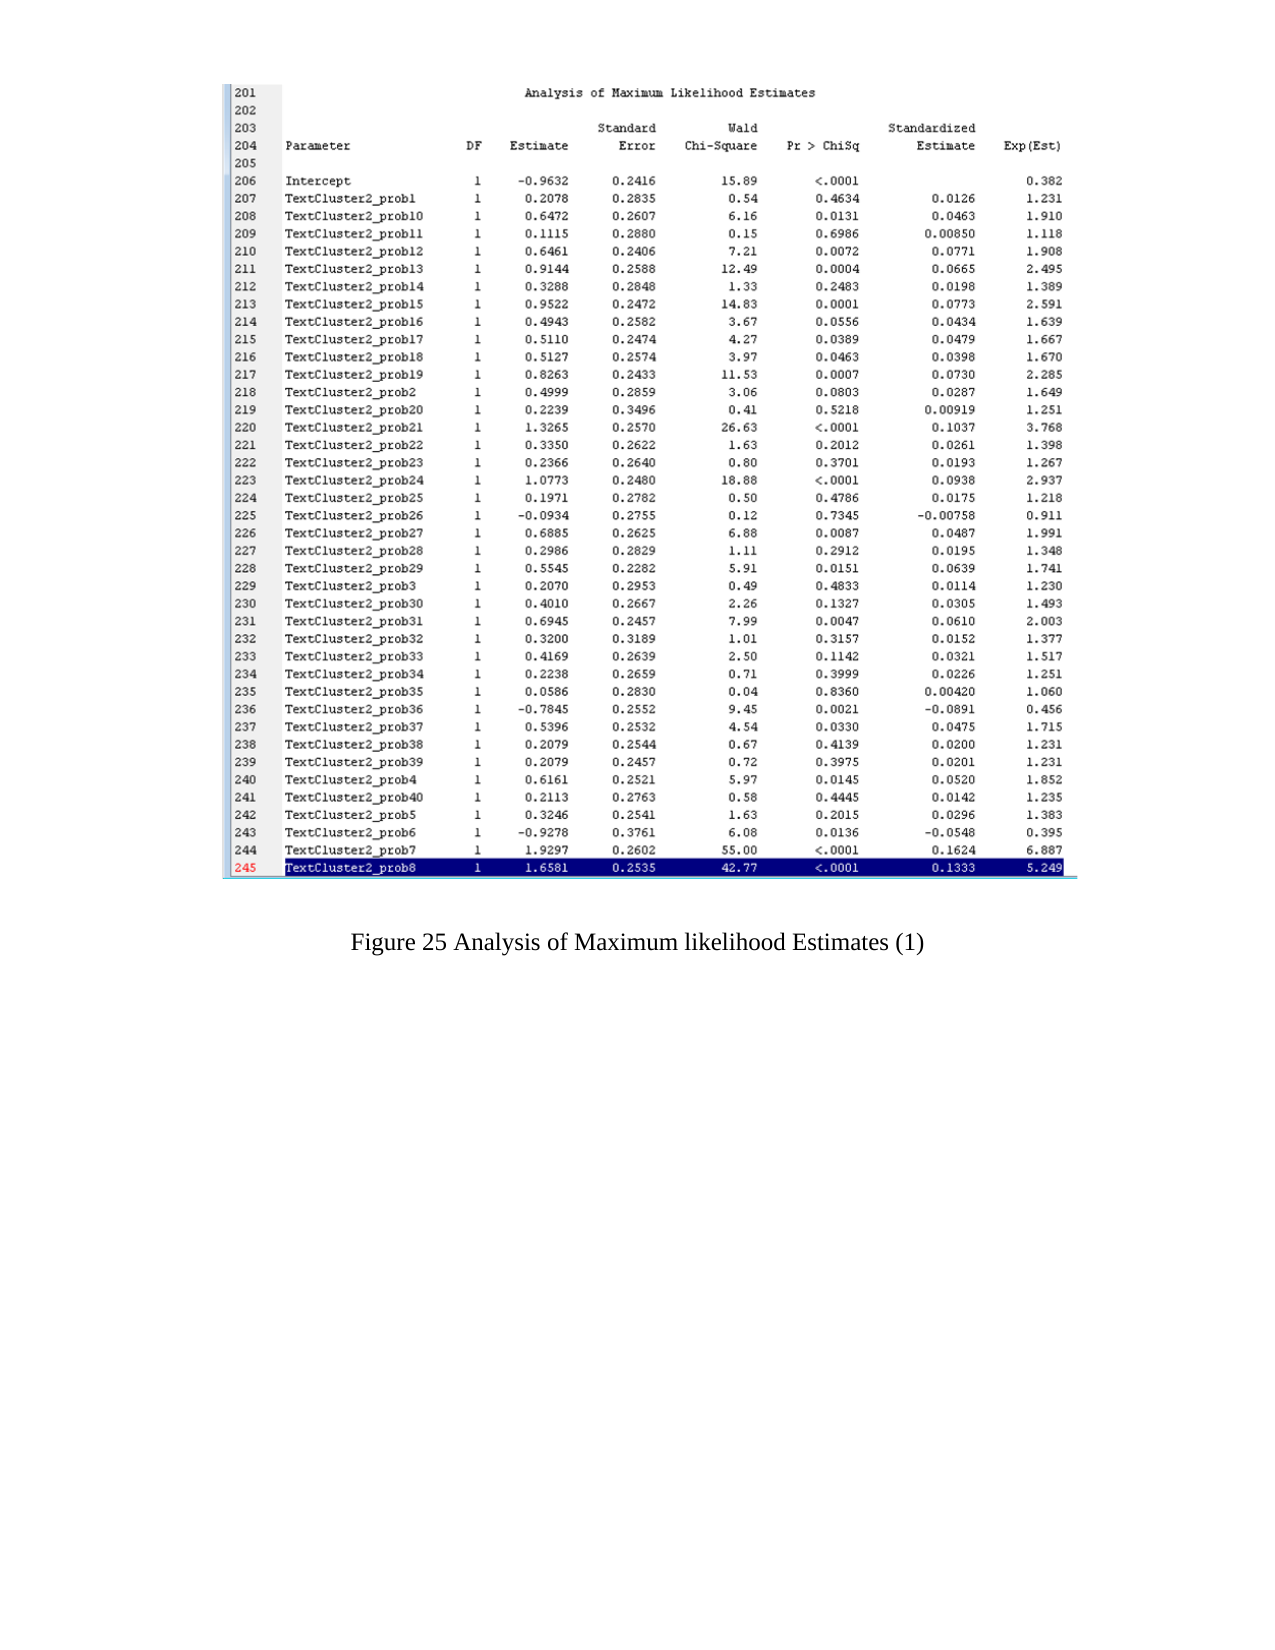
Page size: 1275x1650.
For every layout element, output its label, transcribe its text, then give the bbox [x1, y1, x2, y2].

picture [222, 84, 1078, 879]
text Figure 25 Analysis of Maximum likelihood Estimates (1) [150, 927, 1125, 955]
